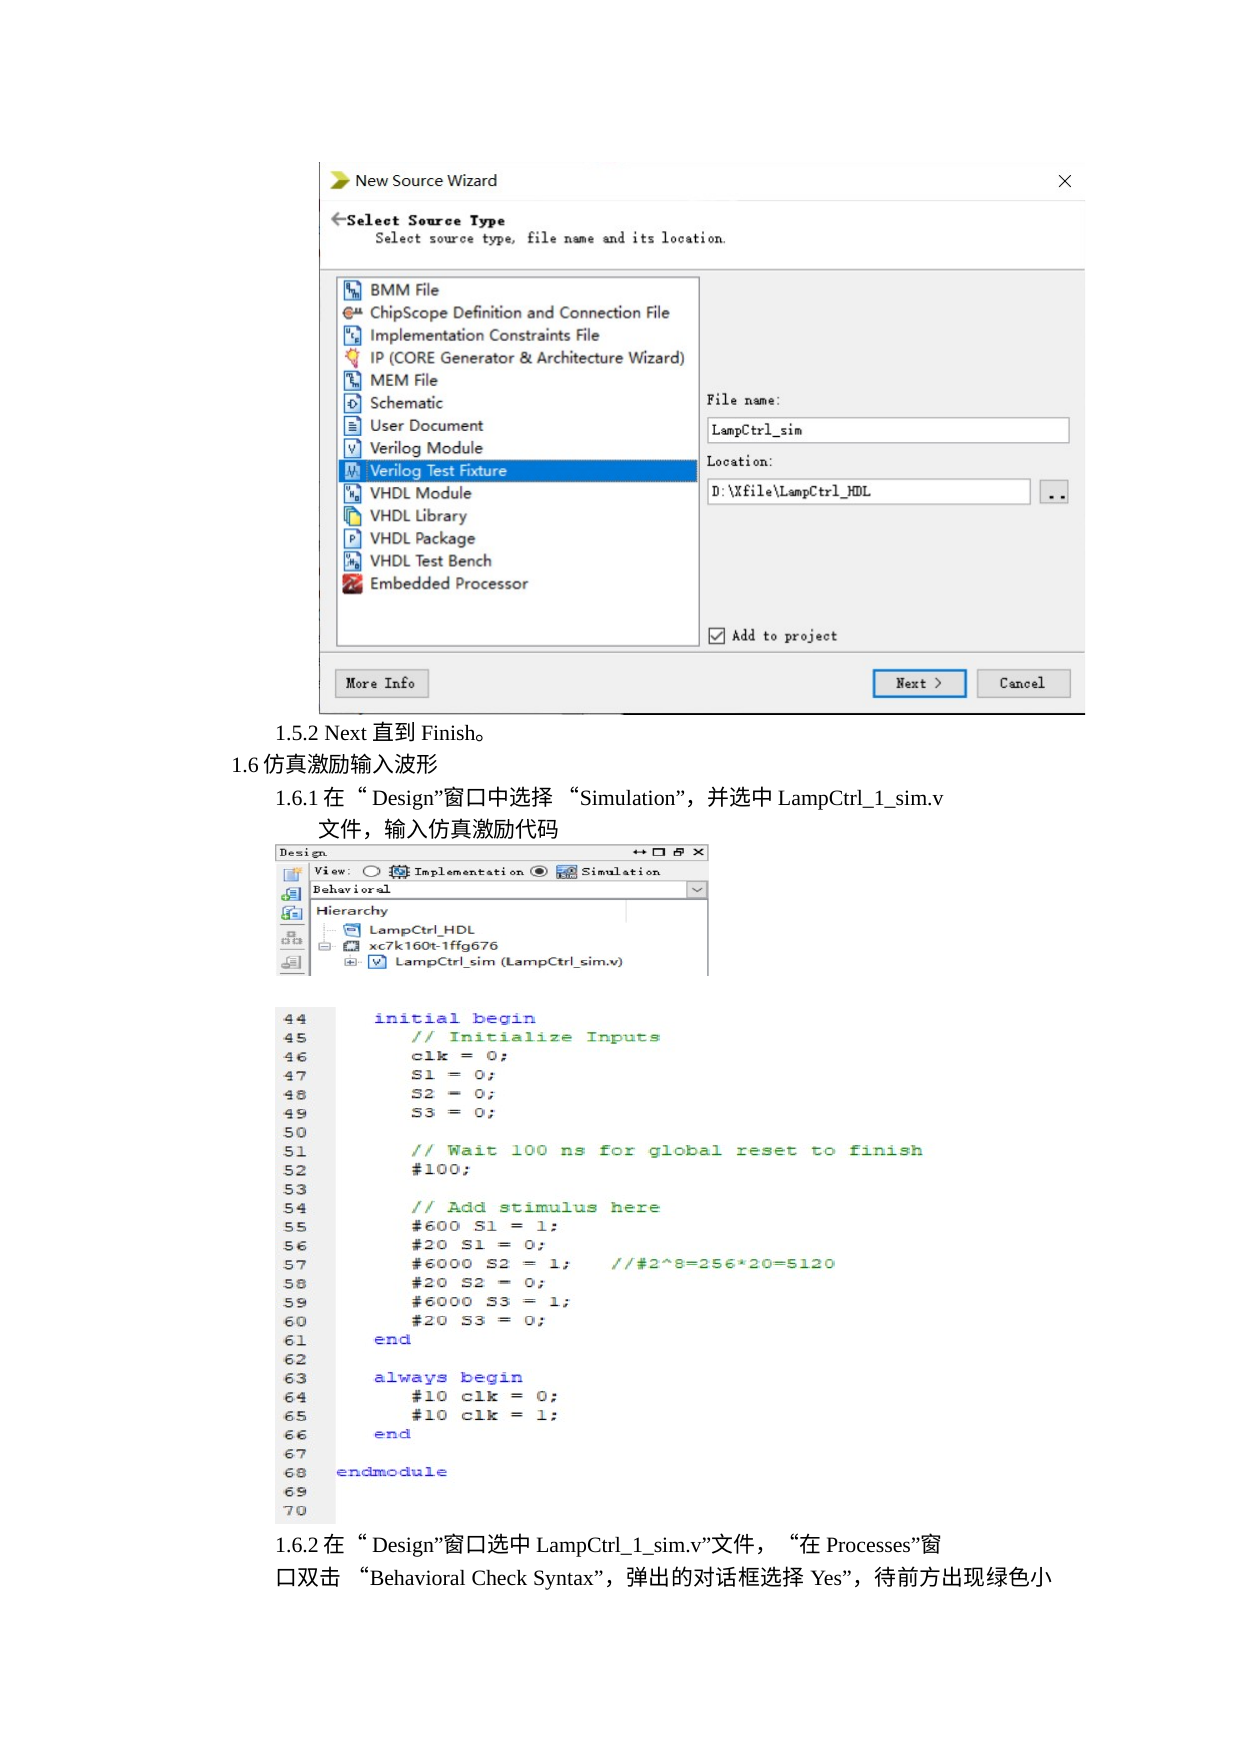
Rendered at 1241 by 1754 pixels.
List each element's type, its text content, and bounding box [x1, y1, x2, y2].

picture [318, 162, 1085, 715]
text 文件，输入仿真激励代码 [187, 812, 1053, 844]
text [275, 1559, 1053, 1592]
text 1.6.1在“ Design”窗口中选择 “Simulation”，并选中 LampCtrl_1_sim.v [187, 779, 1053, 812]
text 1.6仿真激励输入波形 [187, 747, 1053, 779]
picture [275, 844, 709, 976]
text 1.5.2 Next 直到 Finish。 [275, 714, 1053, 747]
text 1.6.2在“ Design”窗口选中 LampCtrl_1_sim.v”文件，“在 Processes”窗 [187, 1527, 1053, 1559]
picture [275, 1007, 939, 1524]
